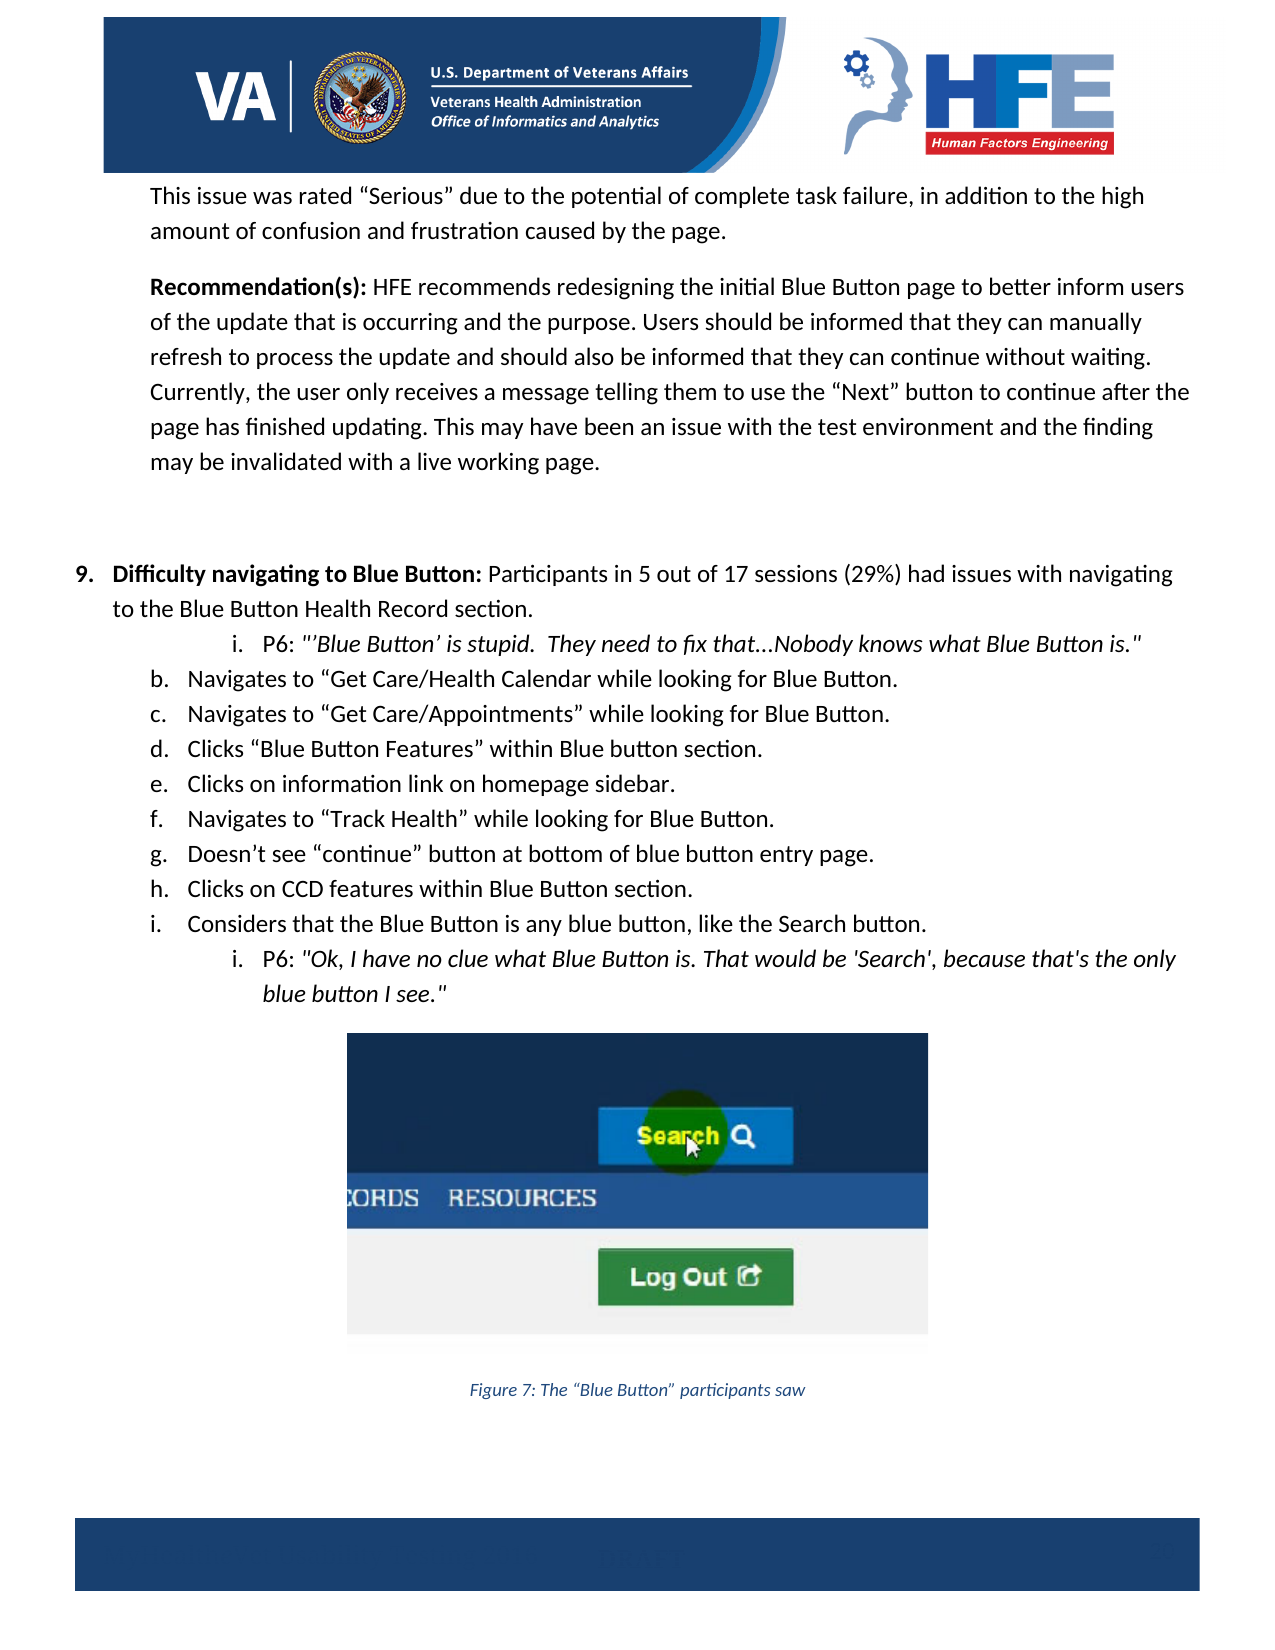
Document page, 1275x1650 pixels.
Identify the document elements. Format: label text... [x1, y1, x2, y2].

picture [103, 17, 1227, 173]
text This issue was rated “Serious” due to the potential of complete task failure, in addition to the high amount of confusion and frustration caused by the page. [150, 181, 1200, 246]
list Clicks “Blue Button Features” within Blue button section. [150, 733, 1200, 763]
list Doesn’t see “continue” button at bottom of blue button entry page. [150, 838, 1200, 868]
picture [347, 1033, 929, 1354]
list P6: "’Blue Button’ is stupid. They need to fix that...Nobody knows what Blue Button is." [244, 628, 1200, 658]
list Navigates to “Get Care/Health Calendar while looking for Blue Button. [150, 663, 1200, 693]
picture [75, 1518, 1200, 1591]
list Clicks on information link on homepage sidebar. [150, 768, 1200, 798]
list Navigates to “Get Care/Appointments” while looking for Blue Button. [150, 698, 1200, 728]
list Navigates to “Track Health” while looking for Blue Button. [150, 803, 1200, 833]
list Considers that the Blue Button is any blue button, like the Search button. [150, 908, 1200, 938]
text Recommendation(s): HFE recommends redesigning the initial Blue Button page to better inform users of the update that is occurring and the purpose. Users should be informed that they can manually refresh to process the update and should also be informed that they can continue without waiting. Currently, the user only receives a message telling them to use the “Next” button to continue after the page has finished updating. This may have been an issue with the test environment and the finding may be invalidated with a live working page. [150, 271, 1200, 477]
list Clicks on CCD features within Blue Button section. [150, 873, 1200, 903]
list P6: "Ok, I have no clue what Blue Button is. That would be 'Search', because that's the only blue button I see." [244, 943, 1200, 1008]
list Difficulty navigating to Blue Button: Participants in 5 out of 17 sessions (29%) had issues with navigating to the Blue Button Health Record section. [75, 558, 1200, 623]
